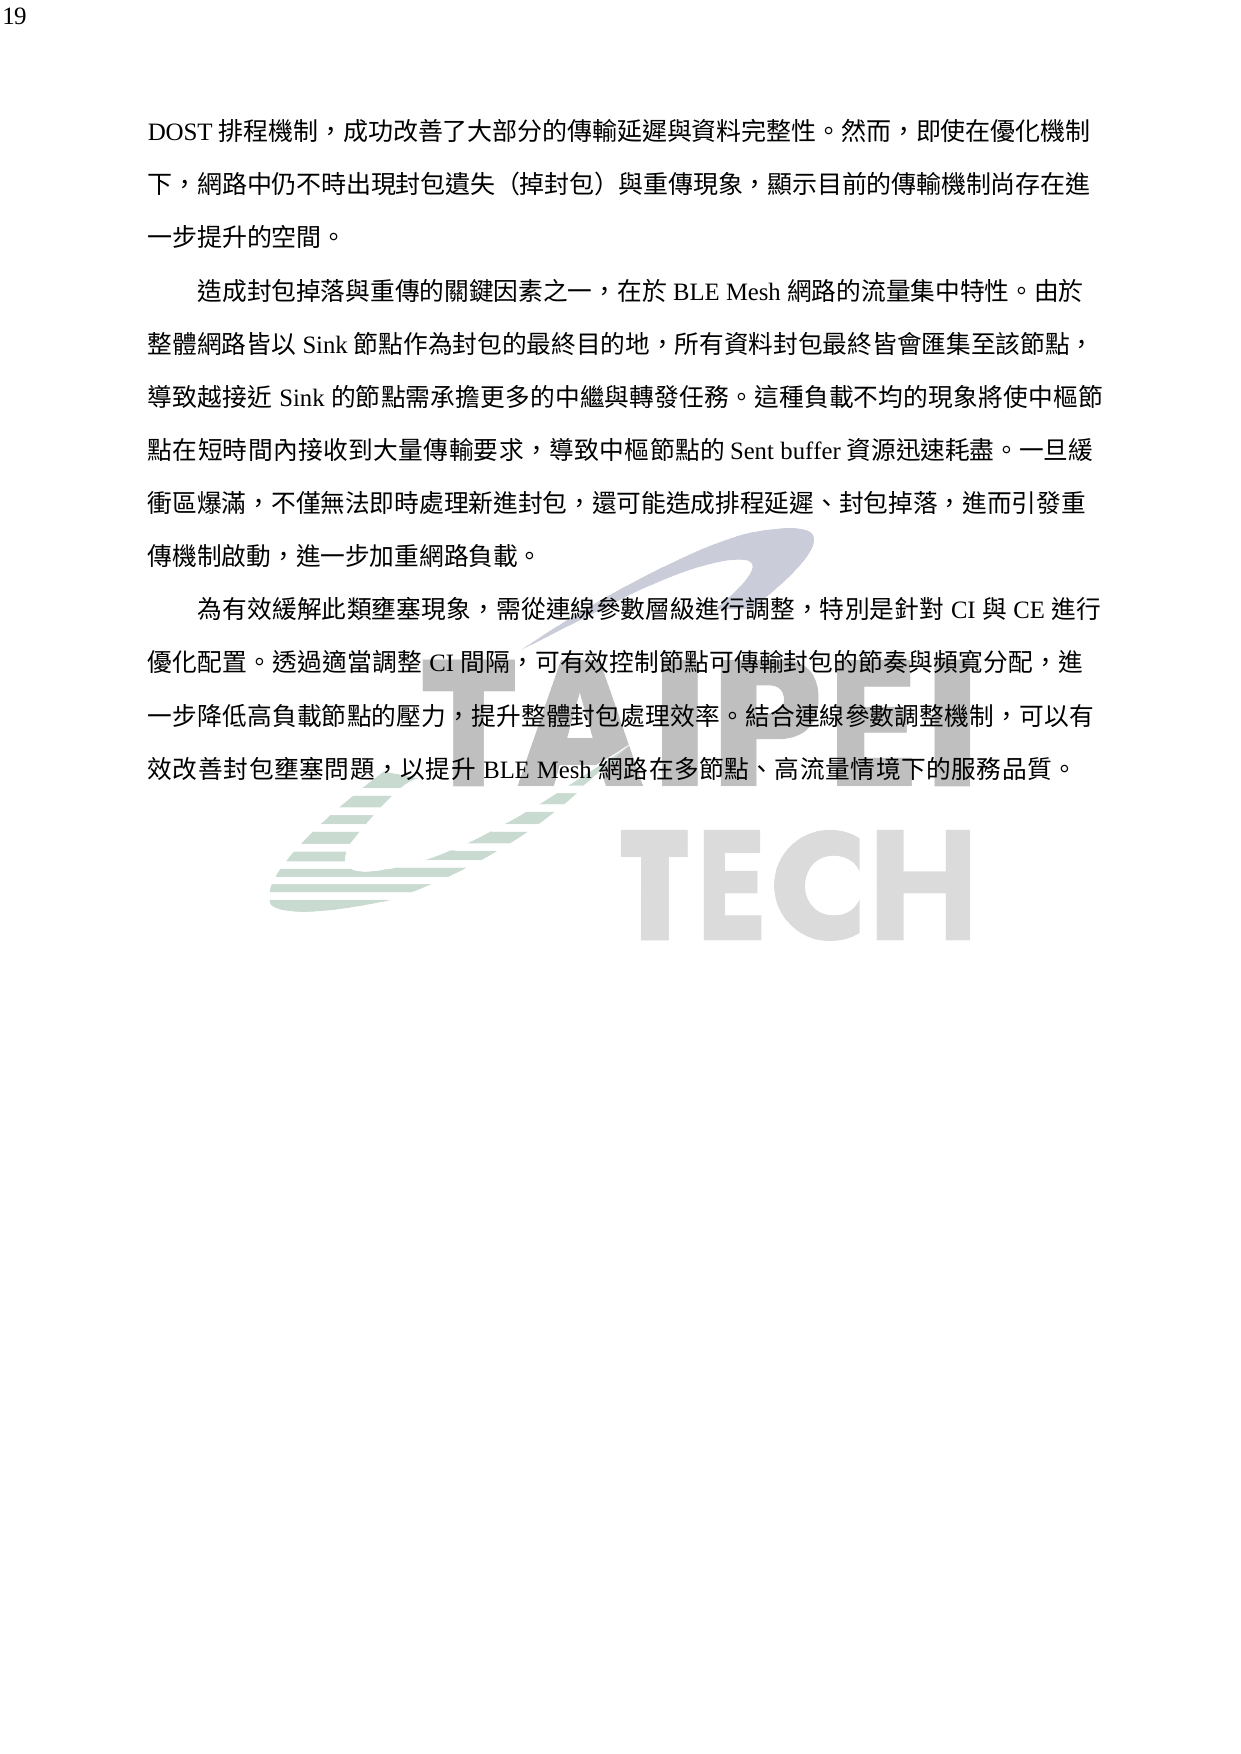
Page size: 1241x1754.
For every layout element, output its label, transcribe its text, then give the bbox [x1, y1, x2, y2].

picture [269, 573, 971, 592]
text DOST 排程機制，成功改善了大部分的傳輸延遲與資料完整性。然而，即使在優化機制下，網路中仍不時出現封包遺失（掉封包）與重傳現象，顯示目前的傳輸機制尚存在進一步提升的空間。 [148, 114, 1093, 254]
text 為有效緩解此類壅塞現象，需從連線參數層級進行調整，特別是針對 CI 與 CE 進行優化配置。透過適當調整 CI 間隔，可有效控制節點可傳輸封包的節奏與頻寬分配，進一步降低高負載節點的壓力，提升整體封包處理效率。結合連線參數調整機制，可以有效改善封包壅塞問題，以提升 BLE Mesh 網路在多節點、高流量情境下的服務品質。 [148, 592, 1104, 785]
text 造成封包掉落與重傳的關鍵因素之一，在於 BLE Mesh 網路的流量集中特性。由於整體網路皆以 Sink 節點作為封包的最終目的地，所有資料封包最終皆會匯集至該節點，導致越接近 Sink 的節點需承擔更多的中繼與轉發任務。這種負載不均的現象將使中樞節點在短時間內接收到大量傳輸要求，導致中樞節點的Sent buffer 資源迅速耗盡。一旦緩衝區爆滿，不僅無法即時處理新進封包，還可能造成排程延遲、封包掉落，進而引發重傳機制啟動，進一步加重網路負載。 [148, 273, 1104, 573]
picture [269, 785, 971, 941]
